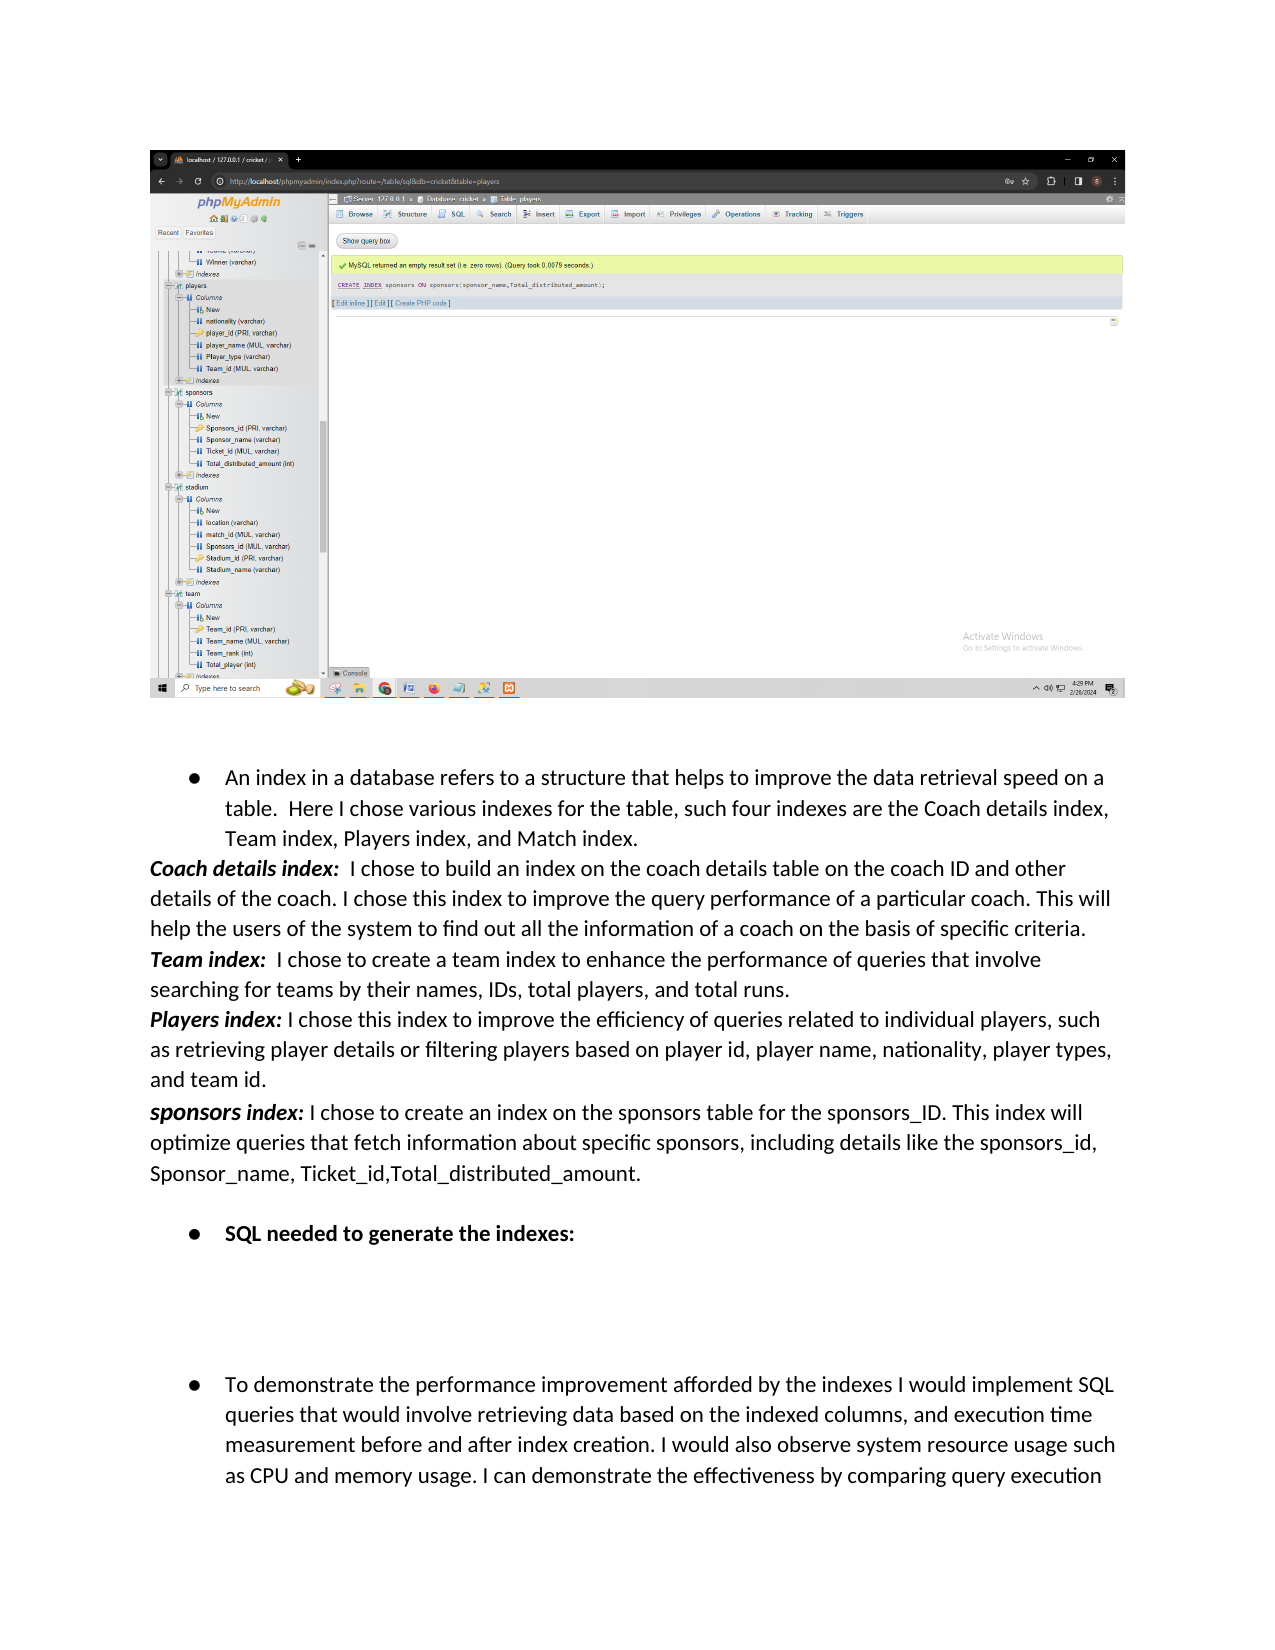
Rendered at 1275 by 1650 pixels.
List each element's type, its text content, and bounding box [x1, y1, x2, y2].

text Team index: I chose to create a team index to enhance the performance of queries that involve searching for teams by their names, IDs, total players, and total runs. [150, 945, 1125, 1003]
picture [150, 150, 1125, 698]
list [187, 1370, 1125, 1489]
text sponsors index: I chose to create an index on the sponsors table for the sponsors_ID. This index will optimize queries that fetch information about specific sponsors, including details like the sponsors_id, Sponsor_name, Ticket_id,Total_distributed_amount. [150, 1096, 1125, 1187]
text Players index: I chose this index to improve the efficiency of queries related to individual players, such as retrieving player details or filtering players based on player id, player name, nationality, player types, and team id. [150, 1005, 1125, 1094]
text Coach details index: I chose to build an index on the coach details table on the coach ID and other details of the coach. I chose this index to improve the query performance of a particular coach. This will help the users of the system to find out all the information of a coach on the basis of specific criteria. [150, 854, 1125, 943]
list SQL needed to generate the indexes: [187, 1219, 1125, 1247]
list An index in a database refers to a structure that helps to improve the data retrieval speed on a table. Here I chose various indexes for the table, such four indexes are the Coach details index, Team index, Players index, and Match index. [187, 763, 1125, 852]
